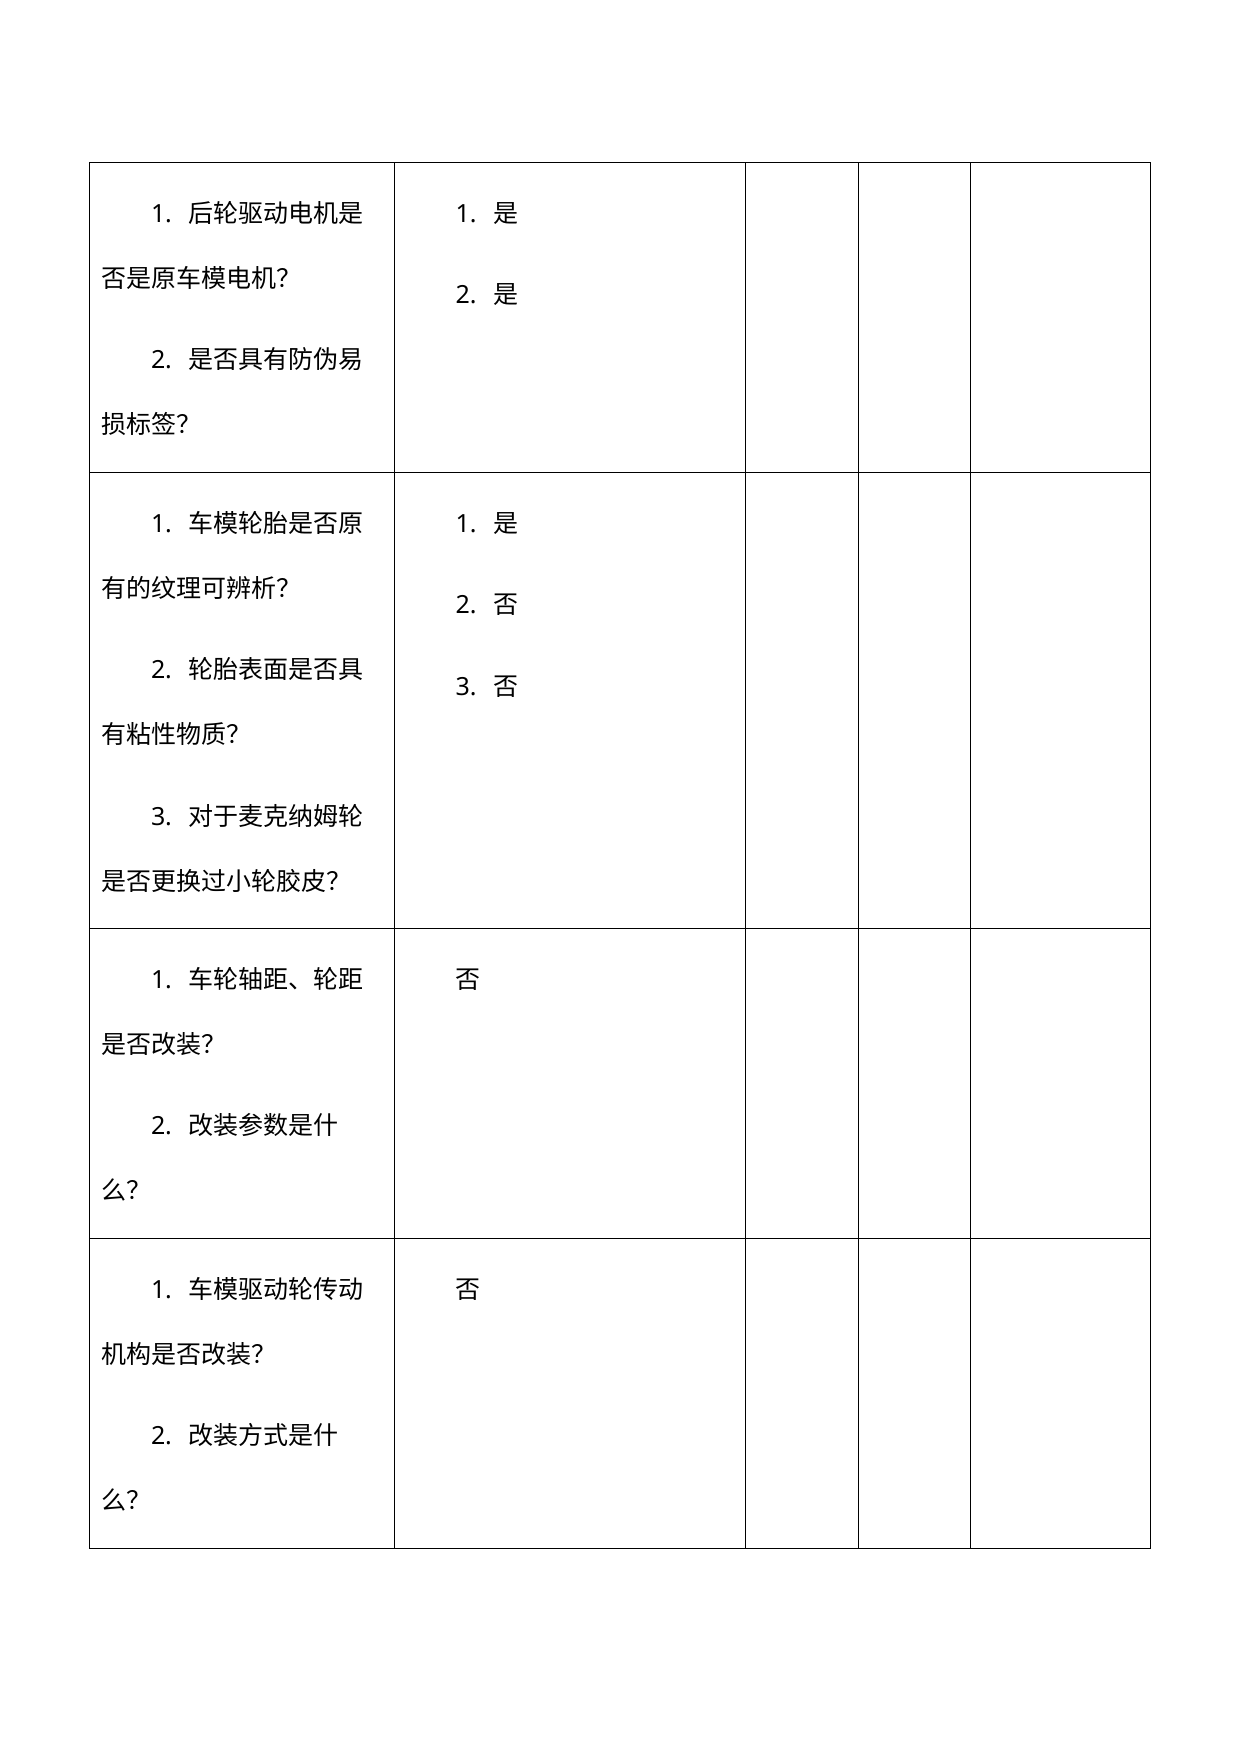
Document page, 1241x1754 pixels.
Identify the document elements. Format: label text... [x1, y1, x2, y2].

table_cell 否 [395, 929, 745, 1238]
table_cell 否 [395, 1239, 745, 1547]
table_cell [746, 1239, 858, 1547]
table_cell 是 是 [395, 163, 745, 472]
table_cell 是 否 否 [395, 473, 745, 928]
table_cell [859, 163, 970, 472]
table_cell [971, 929, 1150, 1238]
table_cell [859, 473, 970, 928]
table_cell [859, 929, 970, 1238]
table_cell [971, 473, 1150, 928]
table_cell [971, 1239, 1150, 1547]
table_cell [746, 929, 858, 1238]
table_cell [971, 163, 1150, 472]
table_cell [859, 1239, 970, 1547]
table_cell 车模轮胎是否原有的纹理可辨析？ 轮胎表面是否具有粘性物质？ 对于麦克纳姆轮是否更换过小轮胶皮？ [90, 473, 394, 928]
table_cell [746, 163, 858, 472]
table_cell 车模驱动轮传动机构是否改装？ 改装方式是什么？ [90, 1239, 394, 1547]
table_cell [746, 473, 858, 928]
table_cell 车轮轴距、轮距是否改装？ 改装参数是什么？ [90, 929, 394, 1238]
table_cell 后轮驱动电机是否是原车模电机？ 是否具有防伪易损标签？ [90, 163, 394, 472]
